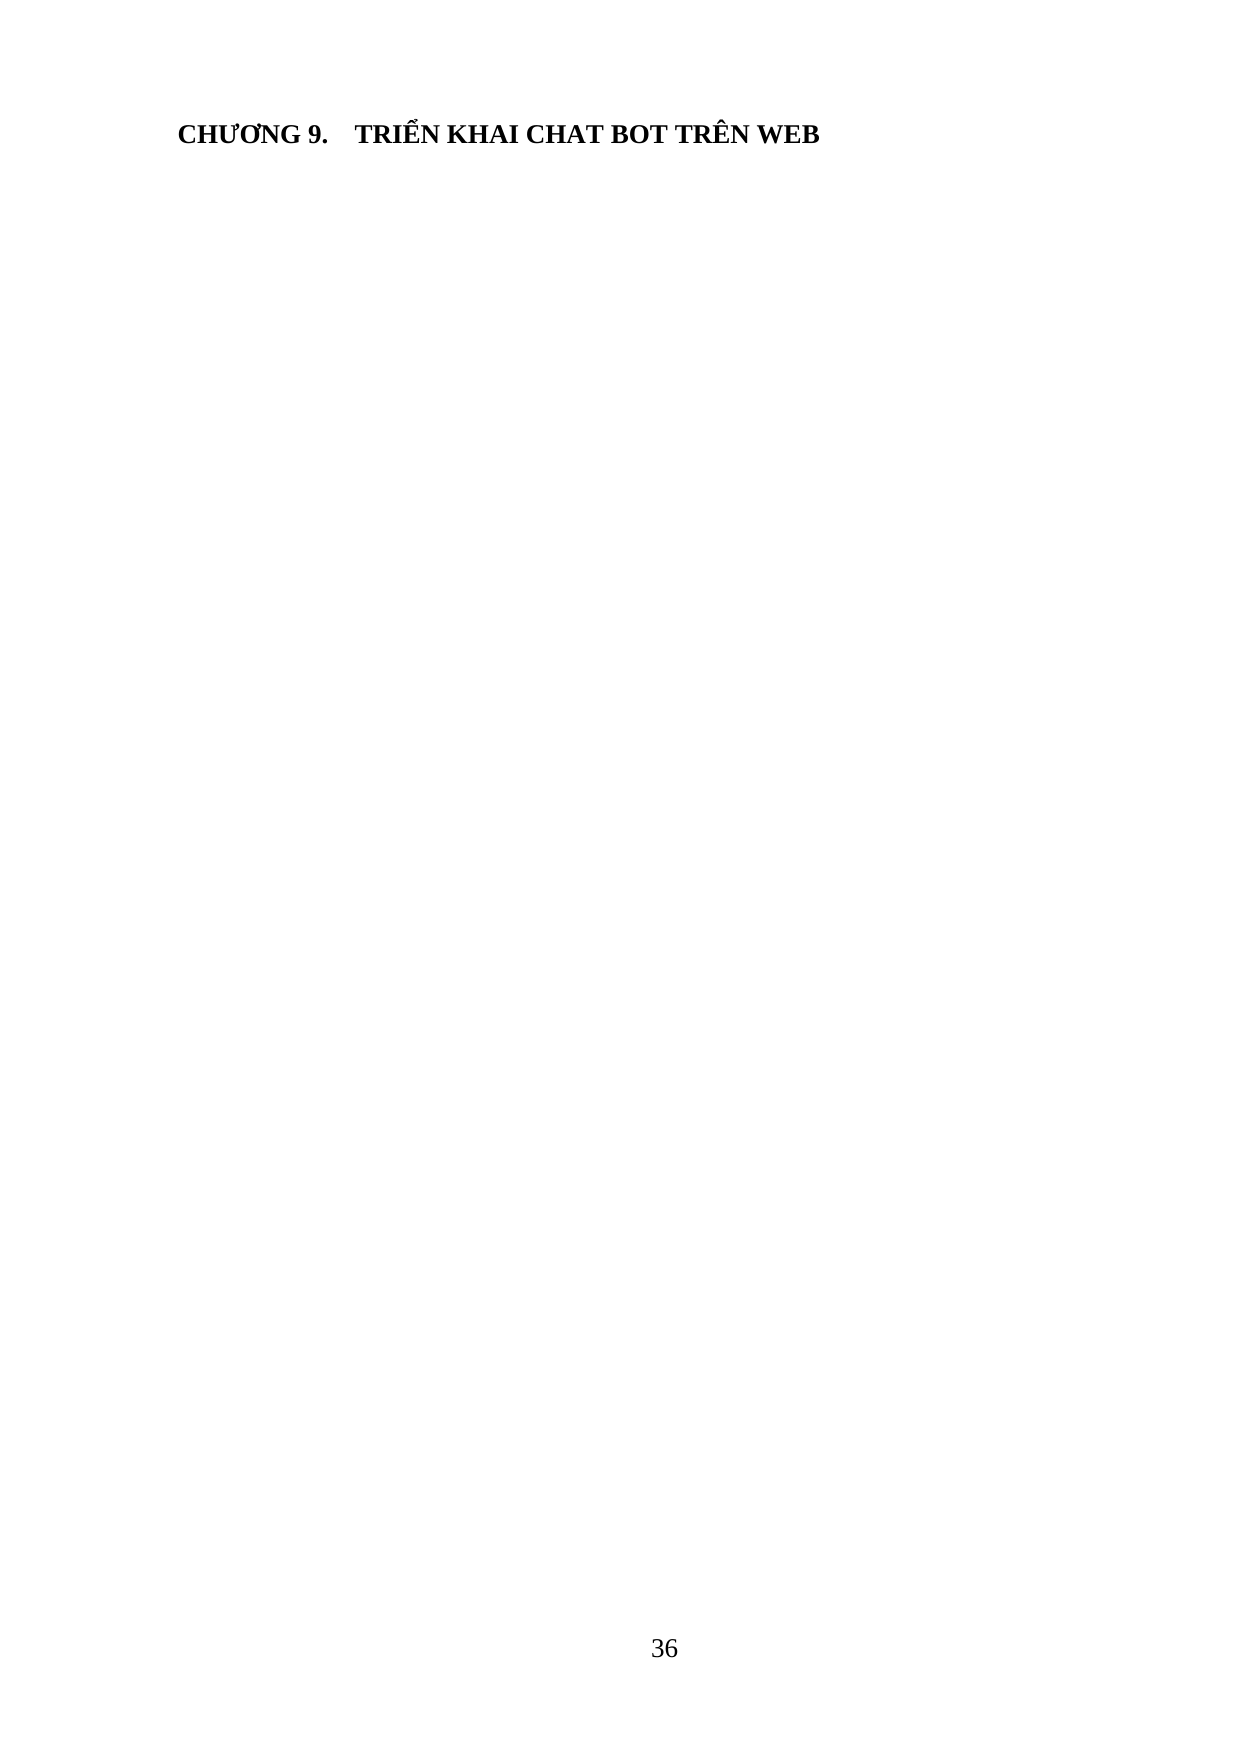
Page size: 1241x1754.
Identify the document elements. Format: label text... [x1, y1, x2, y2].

subtitle TRIỂN KHAI CHAT BOT TRÊN WEB [177, 118, 1152, 149]
